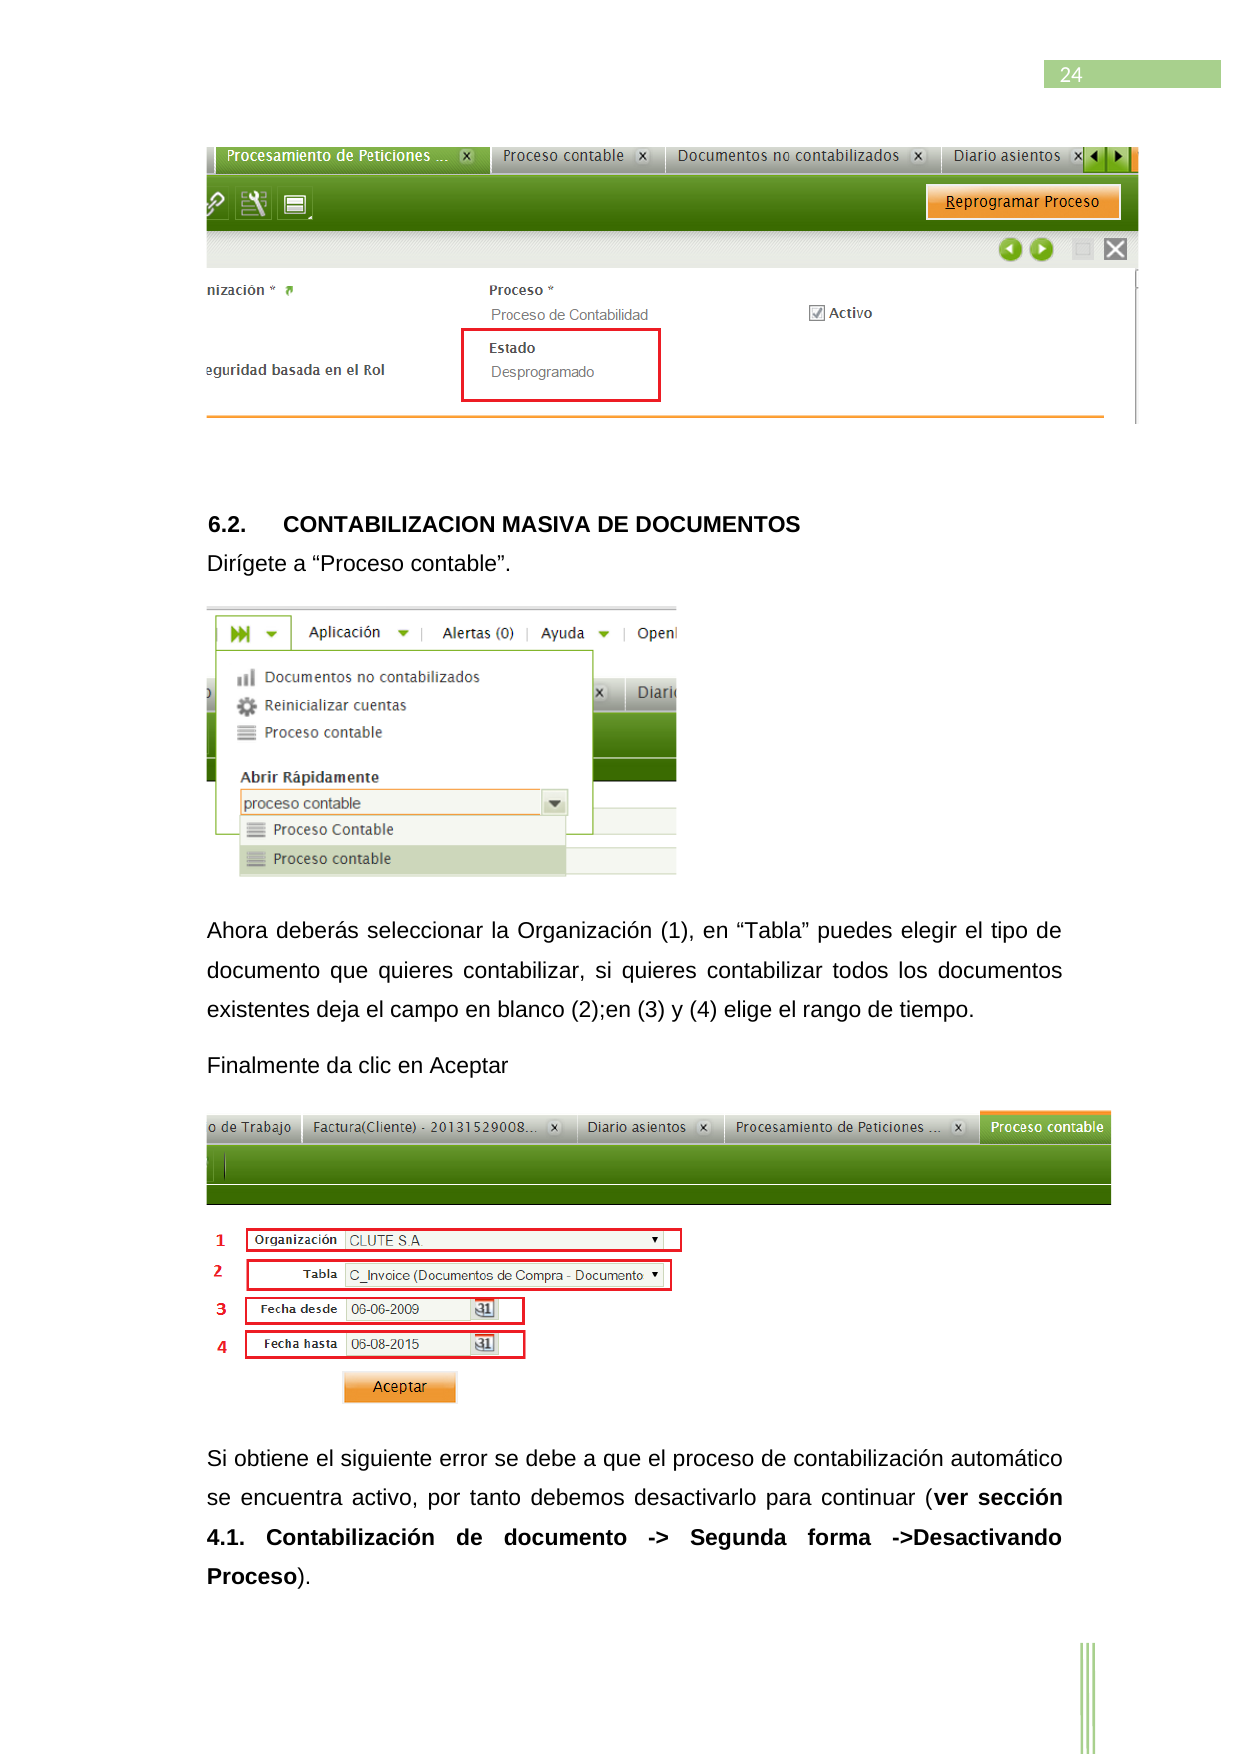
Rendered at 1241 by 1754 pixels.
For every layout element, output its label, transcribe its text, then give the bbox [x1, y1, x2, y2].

text Ahora deberás seleccionar la Organización (1), en “Tabla” puedes elegir el tipo de documento que quieres contabilizar, si quieres contabilizar todos los documentos existentes deja el campo en blanco (2);en (3) y (4) elige el rango de tiempo. [207, 917, 1063, 1023]
picture [206, 606, 677, 887]
text Dirígete a “Proceso contable”. [207, 550, 1063, 577]
text Si obtiene el siguiente error se debe a que el proceso de contabilización automático se encuentra activo, por tanto debemos desactivarlo para continuar (ver sección 4.1. Contabilización de documento -> Segunda forma ->Desactivando Proceso). [207, 1445, 1063, 1589]
text Finalmente da clic en Aceptar [207, 1052, 1063, 1079]
list CONTABILIZACION MASIVA DE DOCUMENTOS [208, 511, 1063, 537]
picture [206, 147, 1139, 424]
picture [206, 1108, 1112, 1414]
